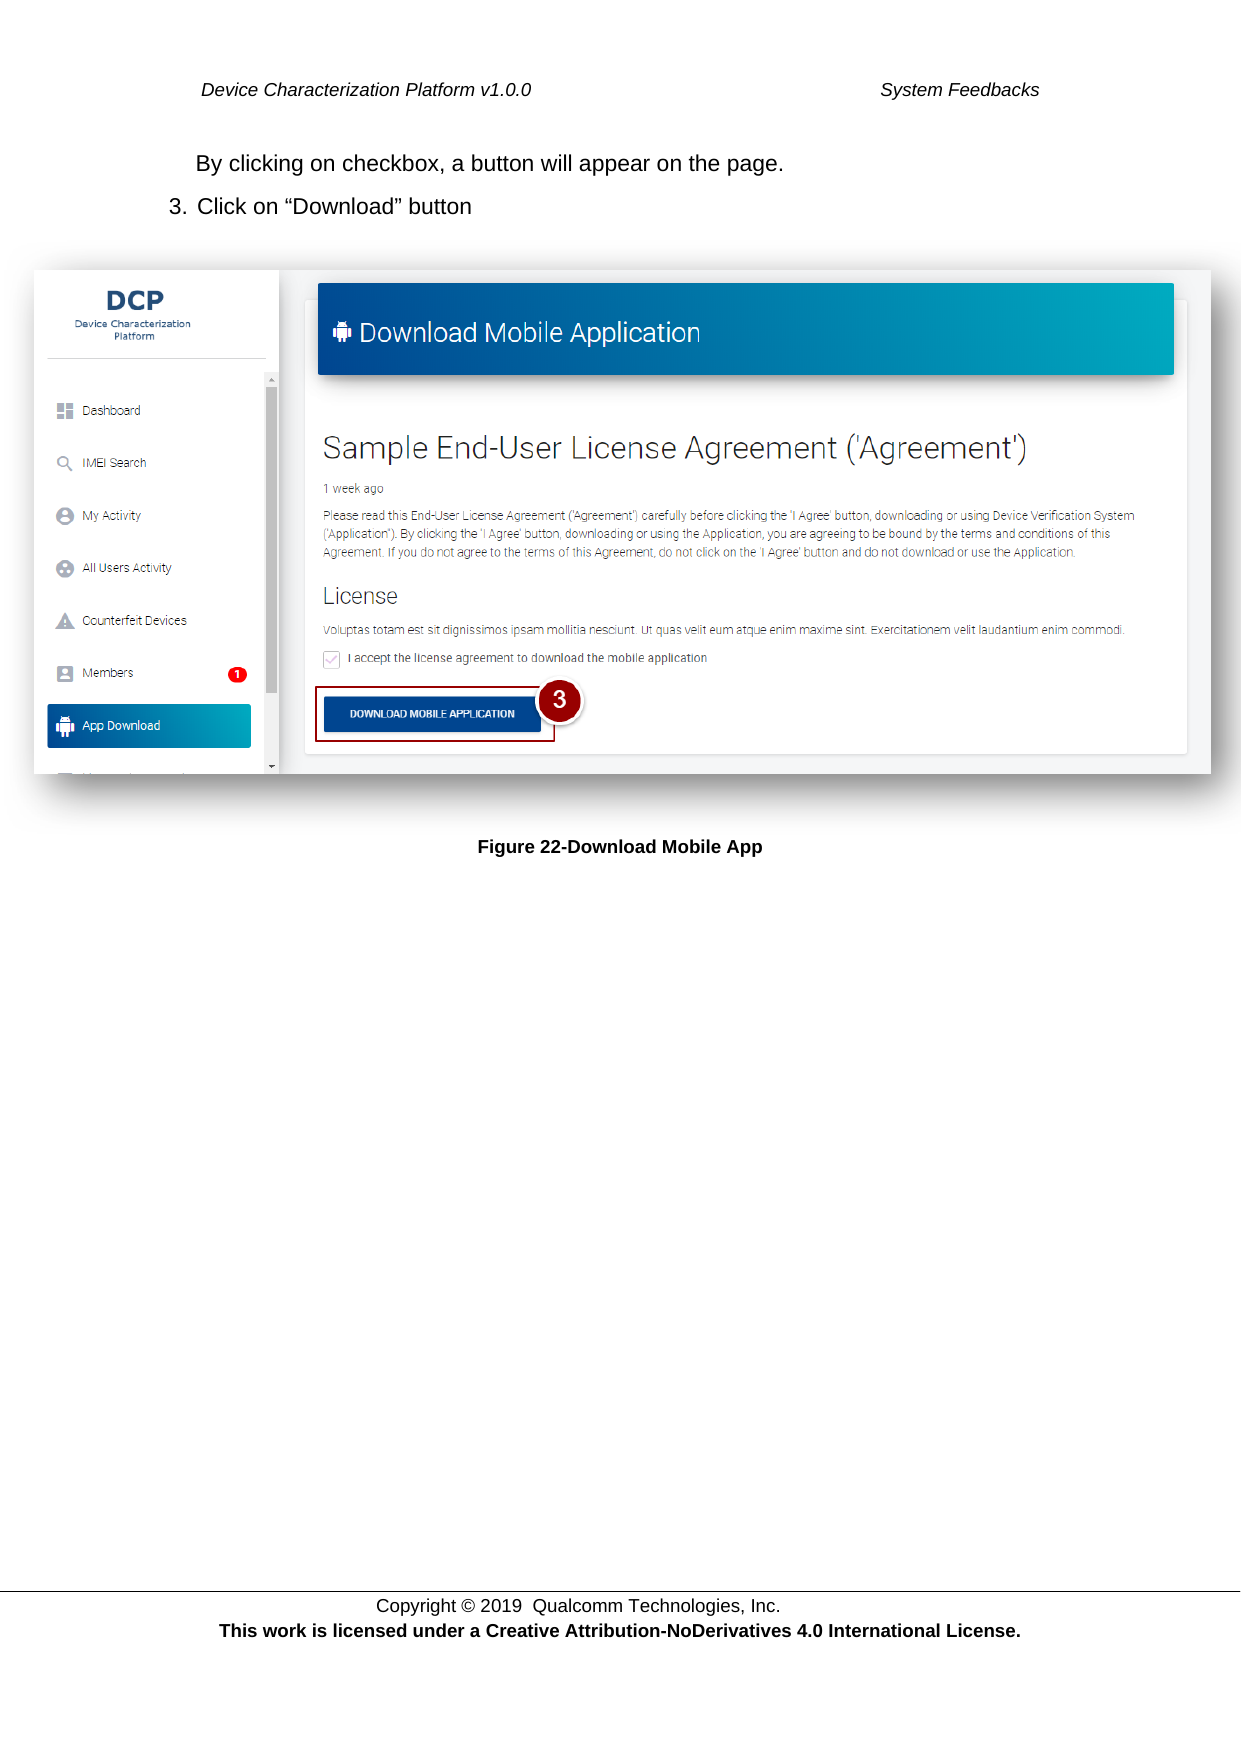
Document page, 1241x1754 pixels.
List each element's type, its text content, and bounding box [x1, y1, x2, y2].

list Click on “Download” button [169, 193, 1231, 219]
text By clicking on checkbox, a button will appear on the page. [94, 150, 1231, 176]
text Figure 22-Download Mobile App [9, 836, 1231, 857]
picture [34, 270, 1211, 774]
